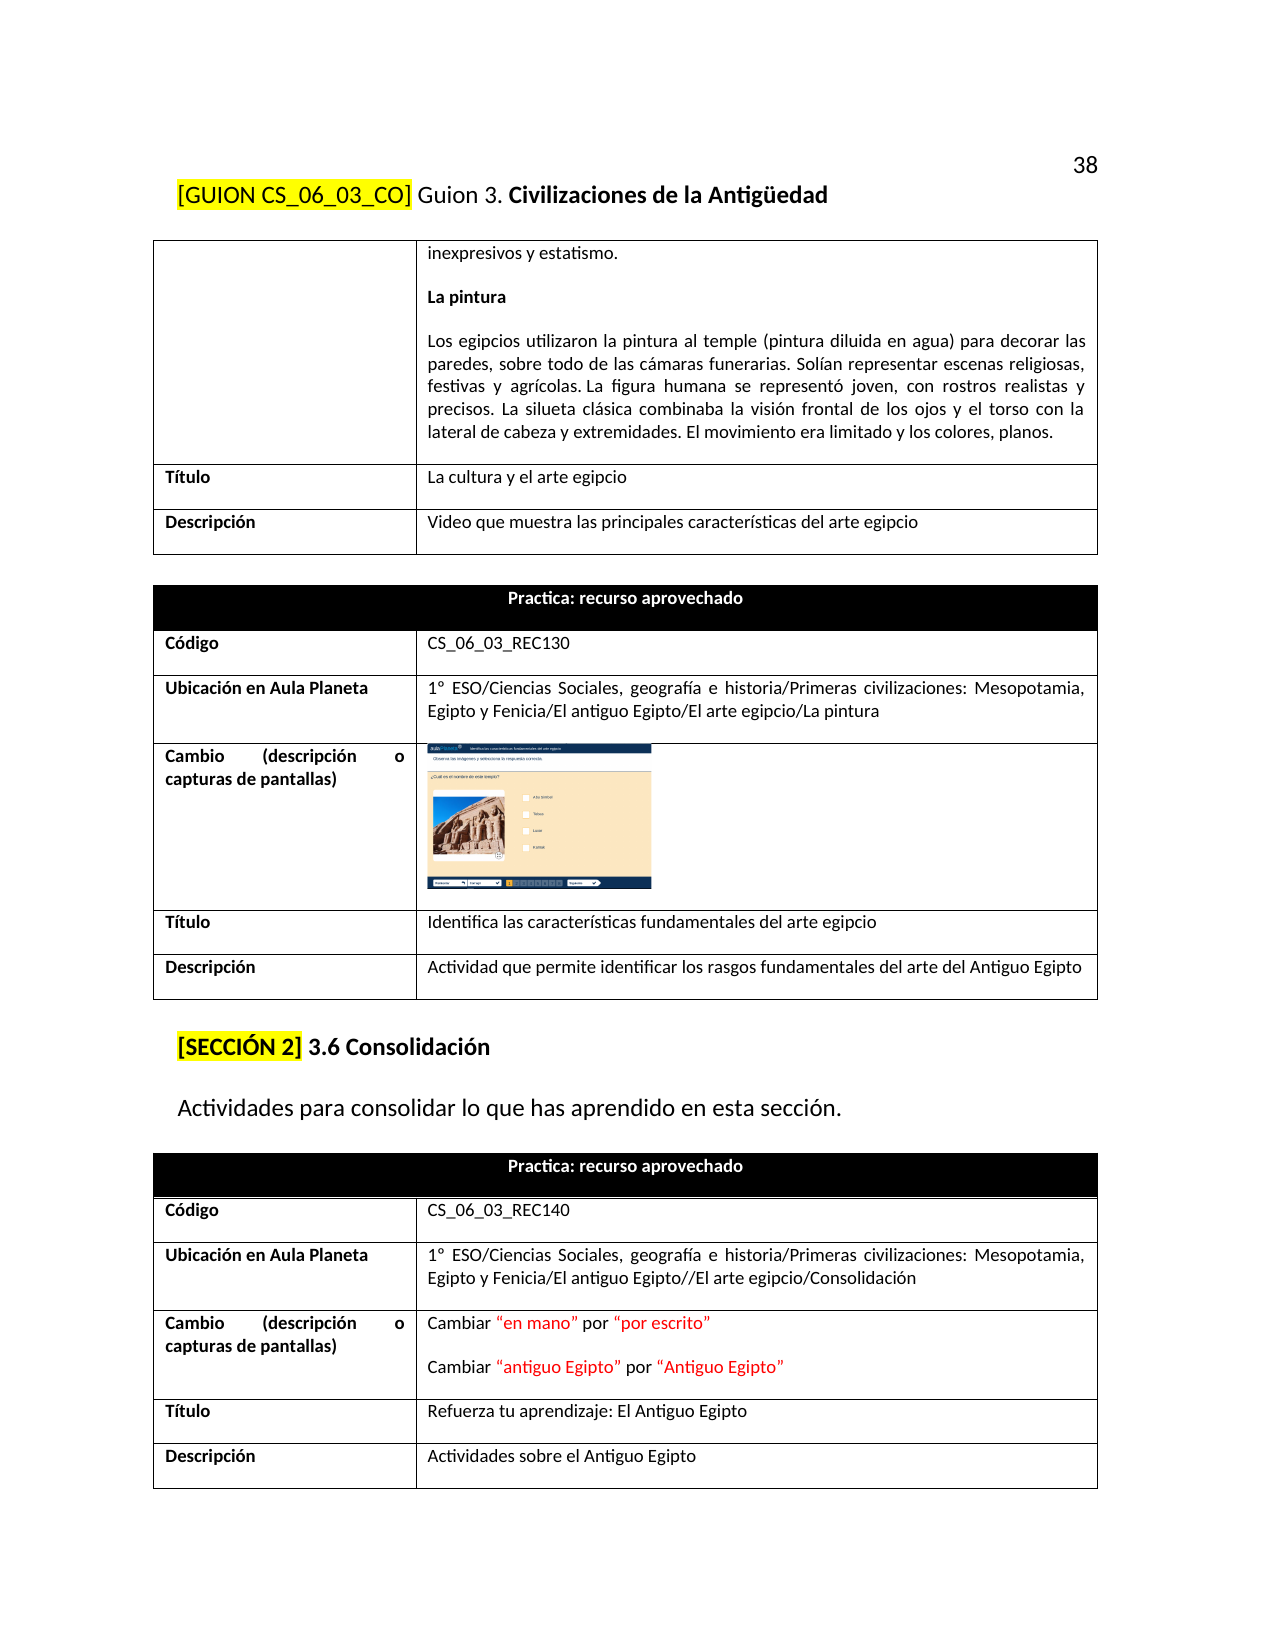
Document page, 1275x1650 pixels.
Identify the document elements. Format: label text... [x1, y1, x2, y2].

table_cell Descripción [154, 510, 416, 554]
table_cell 1º ESO/Ciencias Sociales, geografía e historia/Primeras civilizaciones: Mesopotamia, Egipto y Fenicia/El antiguo Egipto//El arte egipcio/Consolidación [417, 1243, 1097, 1310]
table_cell Ubicación en Aula Planeta [154, 676, 416, 743]
table_header Practica: recurso aprovechado [154, 586, 1097, 630]
table_cell Cambio (descripción o capturas de pantallas) [154, 1311, 416, 1398]
table_cell Título [154, 1400, 416, 1443]
table_cell Código [154, 1199, 416, 1242]
table_cell Cambiar “en mano” por “por escrito” Cambiar “antiguo Egipto” por “Antiguo Egipto” [417, 1311, 1097, 1398]
table_cell La cultura y el arte egipcio [417, 465, 1097, 509]
table_cell CS_06_03_REC140 [417, 1199, 1097, 1242]
table_cell Identifica las características fundamentales del arte egipcio [417, 911, 1097, 954]
table_cell Ubicación en Aula Planeta [154, 1243, 416, 1310]
table_cell Refuerza tu aprendizaje: El Antiguo Egipto [417, 1400, 1097, 1443]
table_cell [417, 241, 1097, 464]
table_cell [417, 1444, 1097, 1488]
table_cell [154, 241, 416, 464]
table_cell Cambio (descripción o capturas de pantallas) [154, 744, 416, 909]
picture [427, 743, 652, 889]
table_cell Título [154, 911, 416, 954]
table_cell CS_06_03_REC130 [417, 631, 1097, 675]
subtitle [SECCIÓN 2] 3.6 Consolidación [302, 1031, 1098, 1061]
table_cell Descripción [154, 1444, 416, 1488]
table_cell Código [154, 631, 416, 675]
table_cell Video que muestra las principales características del arte egipcio [417, 510, 1097, 554]
table_cell [417, 744, 1097, 909]
table_cell Título [154, 465, 416, 509]
table_cell Descripción [154, 955, 416, 999]
table_cell 1º ESO/Ciencias Sociales, geografía e historia/Primeras civilizaciones: Mesopotamia, Egipto y Fenicia/El antiguo Egipto/El arte egipcio/La pintura [417, 676, 1097, 743]
table_header Practica: recurso aprovechado [154, 1154, 1097, 1197]
table_cell Actividad que permite identificar los rasgos fundamentales del arte del Antiguo Egipto [417, 955, 1097, 999]
text Actividades para consolidar lo que has aprendido en esta sección. [177, 1061, 1098, 1122]
